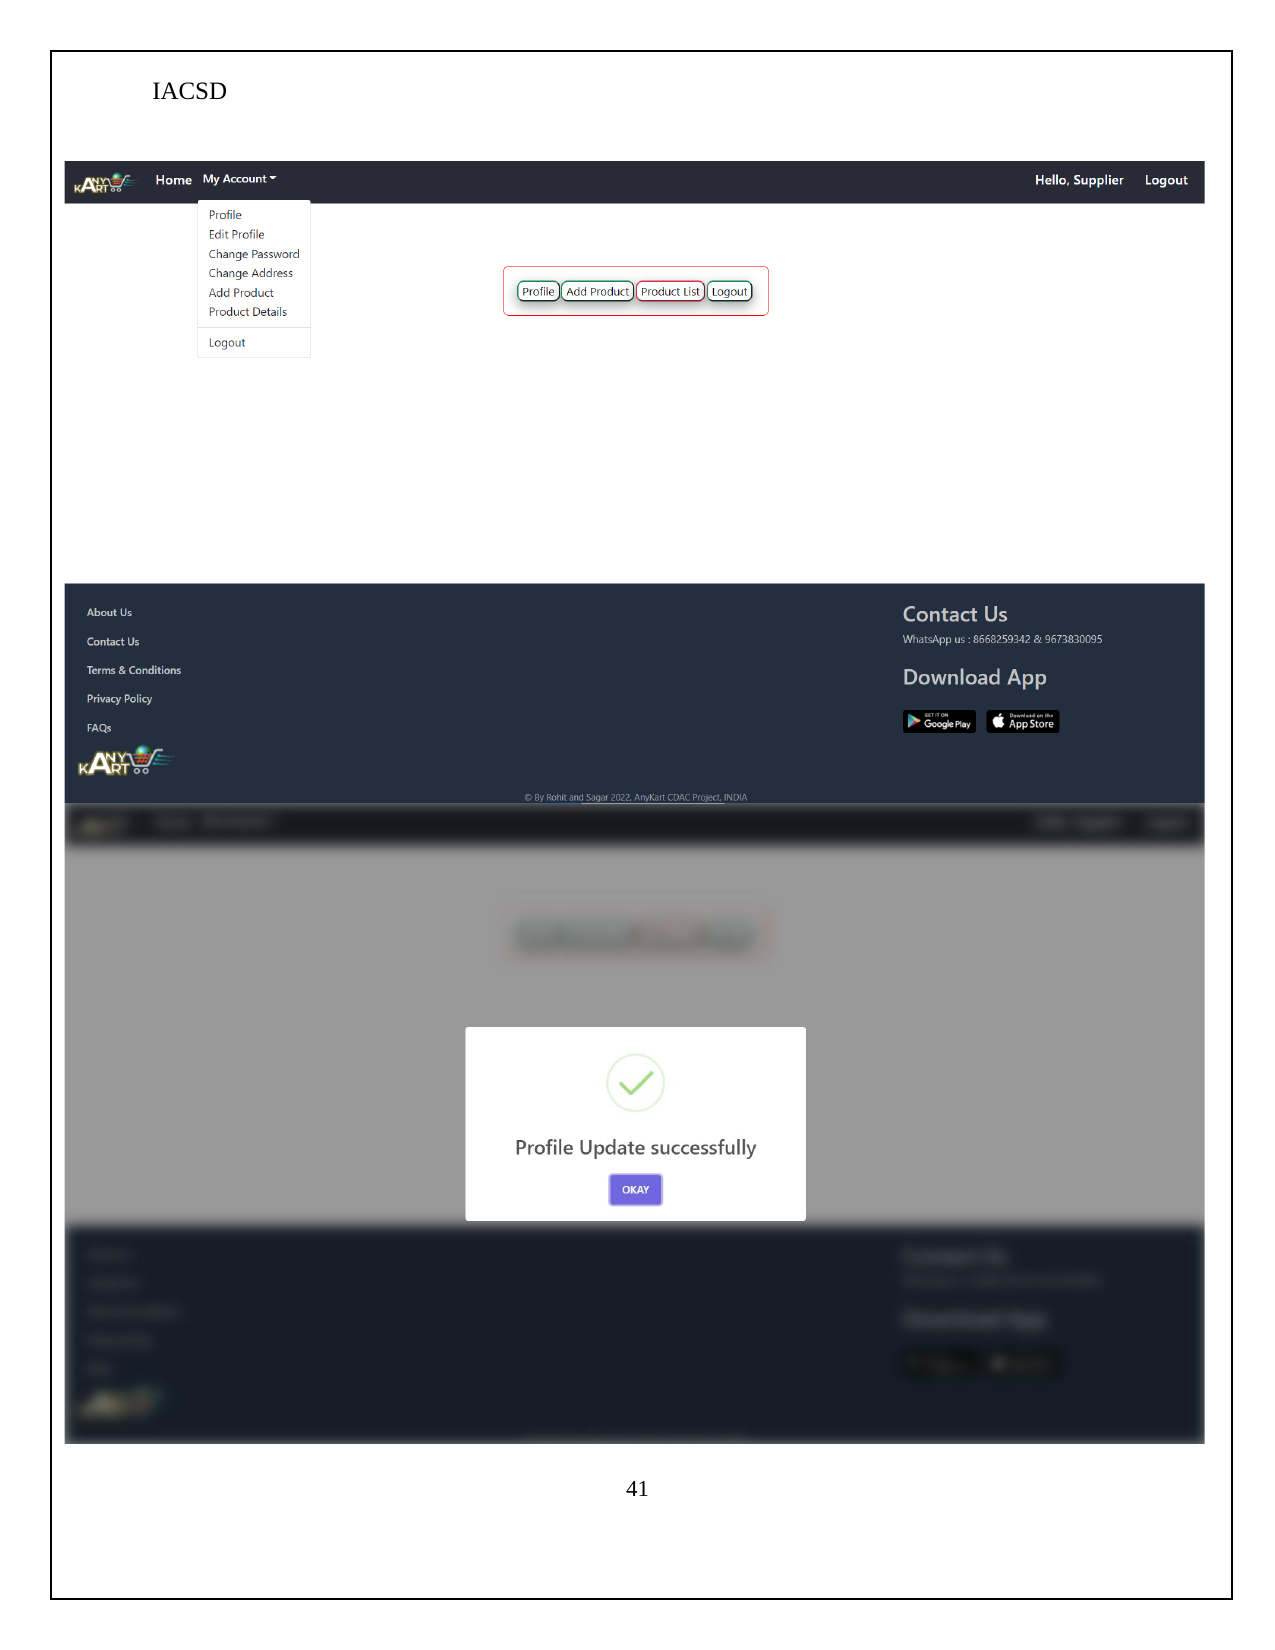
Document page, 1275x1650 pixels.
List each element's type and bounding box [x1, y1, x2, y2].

picture [64, 161, 1205, 1444]
